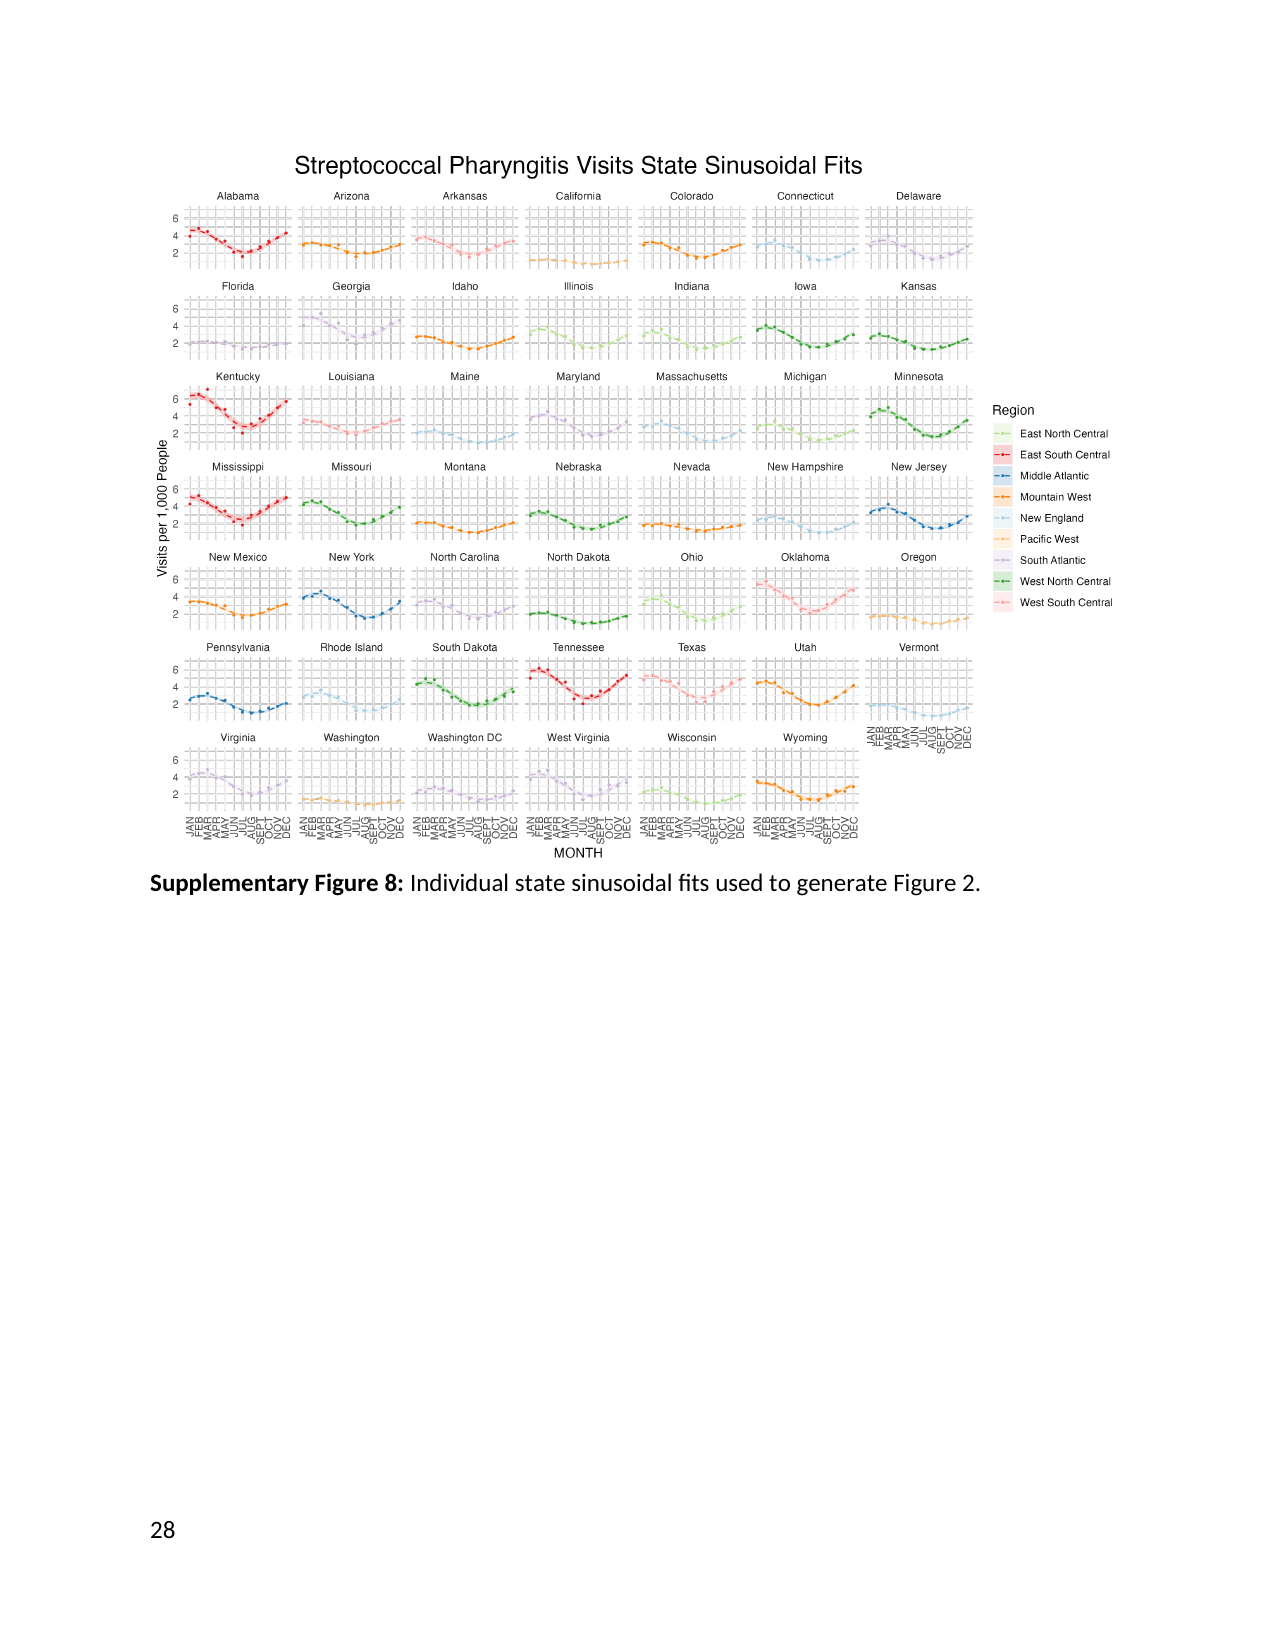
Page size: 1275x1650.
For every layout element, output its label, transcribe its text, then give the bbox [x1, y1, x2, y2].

picture [150, 150, 1125, 867]
text Supplementary Figure 8: Individual state sinusoidal fits used to generate Figure 2. [150, 867, 1125, 897]
